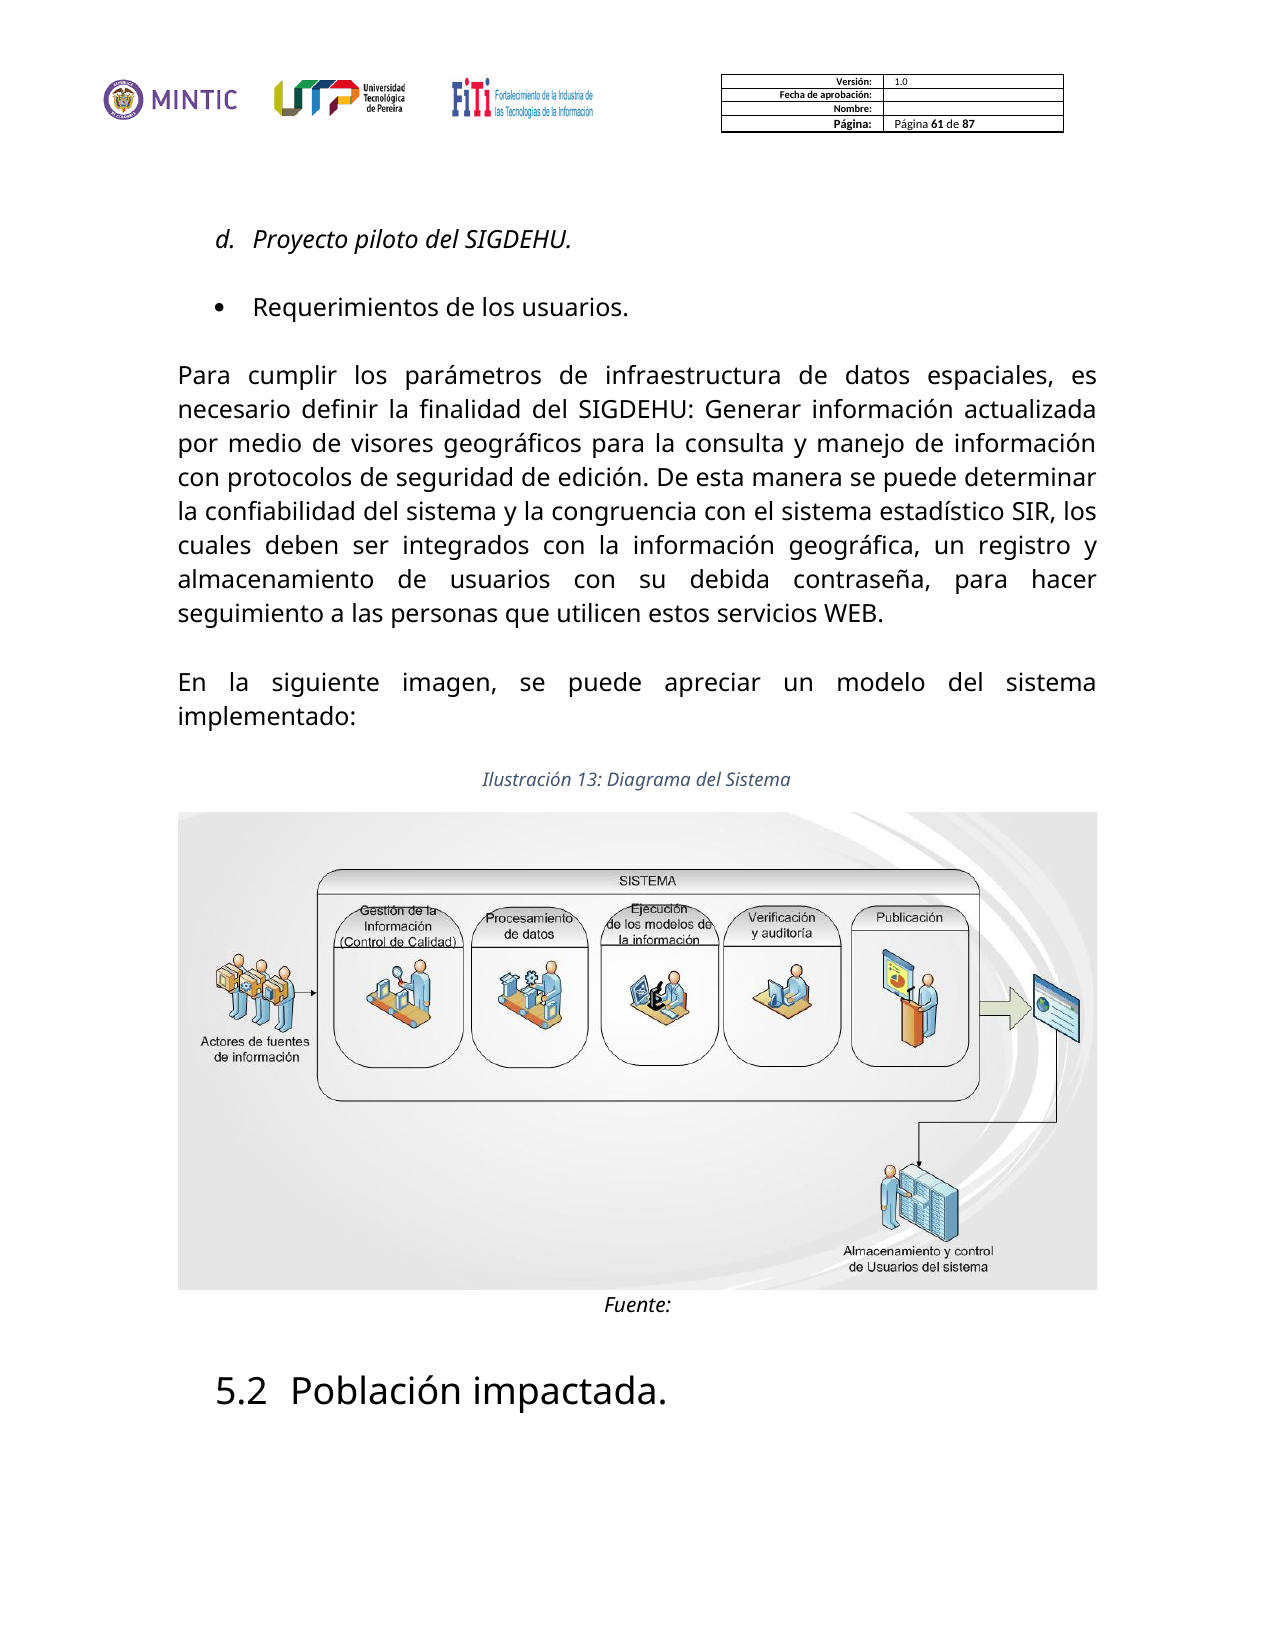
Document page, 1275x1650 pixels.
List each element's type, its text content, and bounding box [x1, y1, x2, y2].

text Para cumplir los parámetros de infraestructura de datos espaciales, es necesario definir la finalidad del SIGDEHU: Generar información actualizada por medio de visores geográficos para la consulta y manejo de información con protocolos de seguridad de edición. De esta manera se puede determinar la confiabilidad del sistema y la congruencia con el sistema estadístico SIR, los cuales deben ser integrados con la información geográfica, un registro y almacenamiento de usuarios con su debida contraseña, para hacer seguimiento a las personas que utilicen estos servicios WEB. [177, 358, 1098, 630]
list Requerimientos de los usuarios. [215, 289, 1098, 324]
picture [97, 76, 238, 127]
text Ilustración 13: Diagrama del Sistema [177, 766, 1098, 792]
list Proyecto piloto del SIGDEHU. [215, 221, 1098, 256]
picture [177, 812, 1098, 1290]
text En la siguiente imagen, se puede apreciar un modelo del sistema implementado: [177, 664, 1098, 732]
subtitle Población impactada. [215, 1365, 1098, 1416]
picture [274, 80, 405, 116]
picture [448, 76, 595, 121]
text Fuente: [177, 1290, 1098, 1318]
